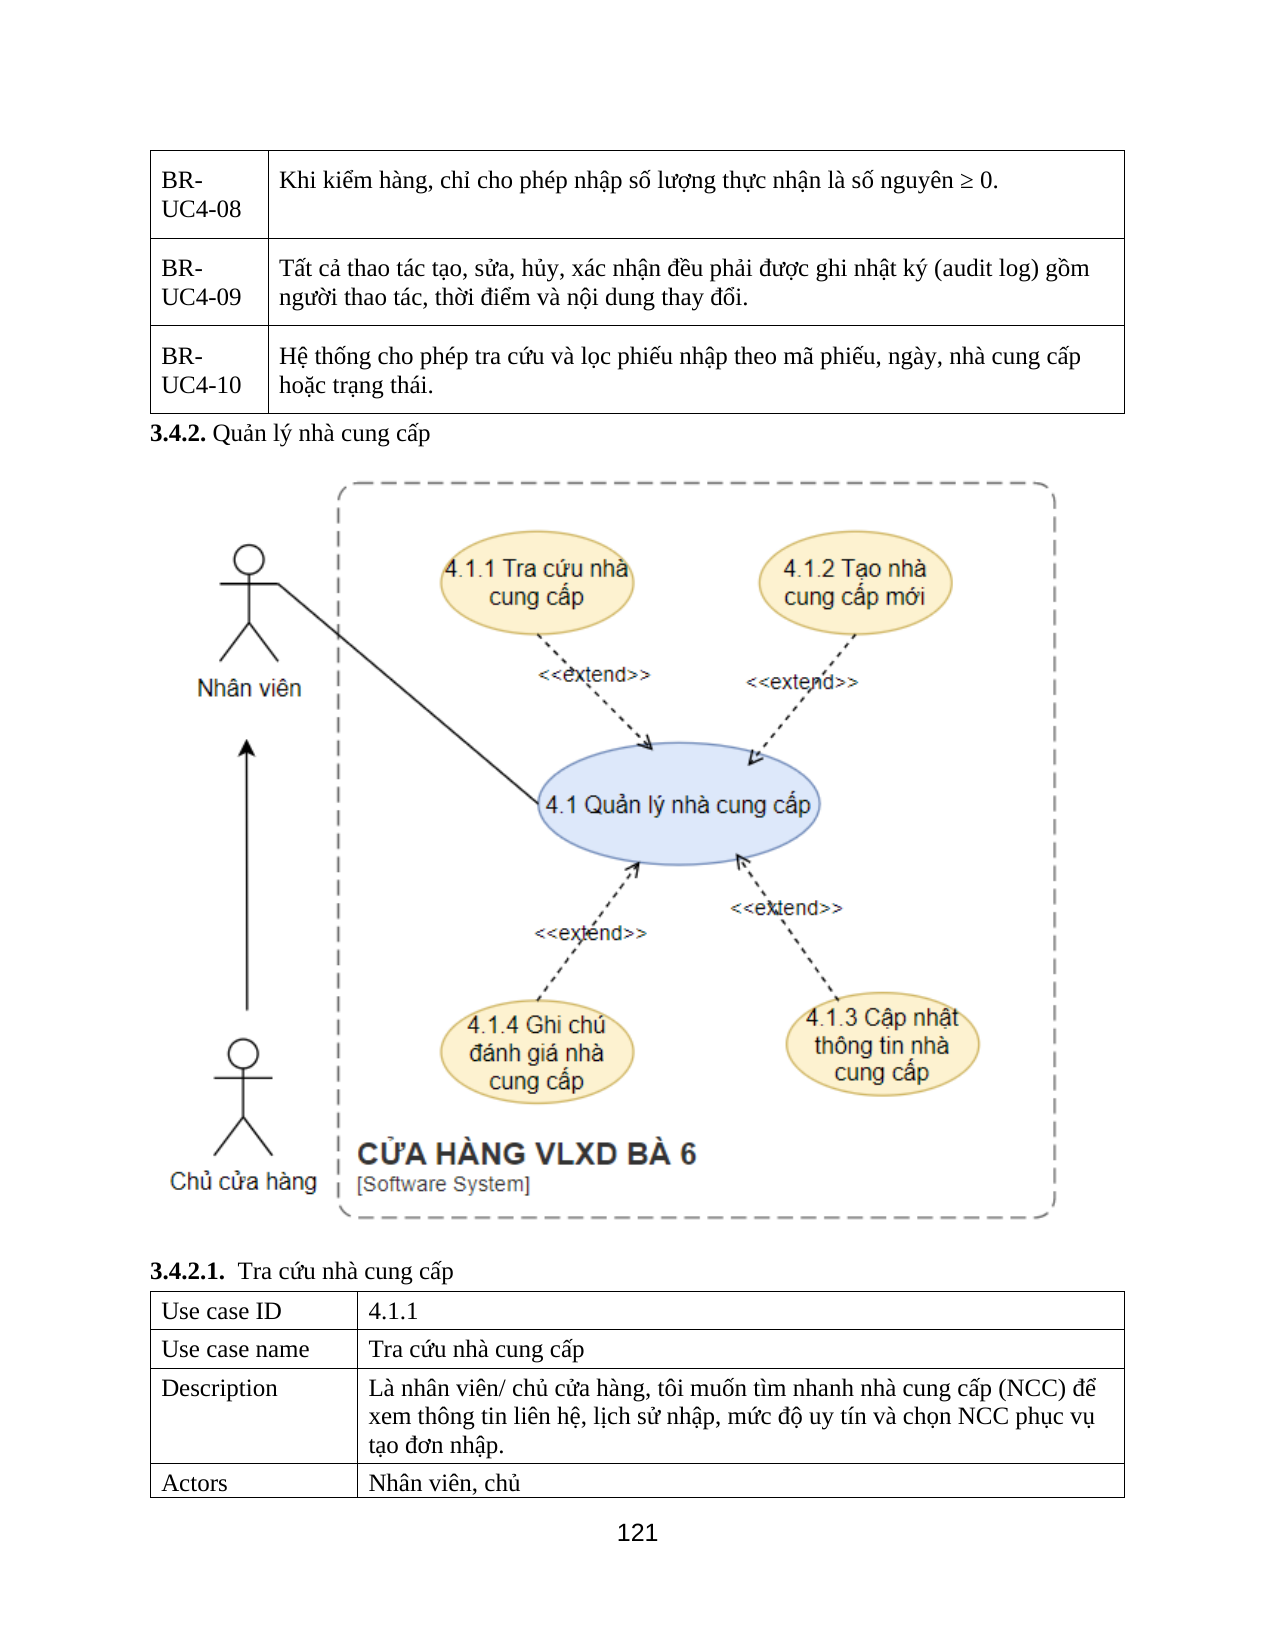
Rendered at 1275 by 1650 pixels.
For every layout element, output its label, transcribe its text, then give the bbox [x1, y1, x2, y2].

table_cell Description [151, 1369, 357, 1463]
table_cell Khi kiểm hàng, chỉ cho phép nhập số lượng thực nhận là số nguyên ≥ 0. [269, 151, 1124, 238]
table_cell Use case name [151, 1330, 357, 1367]
subtitle Tra cứu nhà cung cấp [150, 1256, 1125, 1285]
table_cell Actors [151, 1464, 357, 1497]
picture [150, 453, 1092, 1252]
subtitle Quản lý nhà cung cấp [150, 418, 1125, 447]
table_cell Hệ thống cho phép tra cứu và lọc phiếu nhập theo mã phiếu, ngày, nhà cung cấp hoặc trạng thái. [269, 326, 1124, 413]
table_cell BR-UC4-10 [151, 326, 268, 413]
table_cell Nhân viên, chủ [358, 1464, 1124, 1497]
table_header Use case ID [151, 1292, 357, 1329]
table_cell BR-UC4-09 [151, 239, 268, 325]
table_header 4.1.1 [358, 1292, 1124, 1329]
table_cell BR-UC4-08 [151, 151, 268, 238]
table_cell Tất cả thao tác tạo, sửa, hủy, xác nhận đều phải được ghi nhật ký (audit log) gồm người thao tác, thời điểm và nội dung thay đổi. [269, 239, 1124, 325]
table_cell Tra cứu nhà cung cấp [358, 1330, 1124, 1367]
table_cell Là nhân viên/ chủ cửa hàng, tôi muốn tìm nhanh nhà cung cấp (NCC) để xem thông tin liên hệ, lịch sử nhập, mức độ uy tín và chọn NCC phục vụ tạo đơn nhập. [358, 1369, 1124, 1463]
